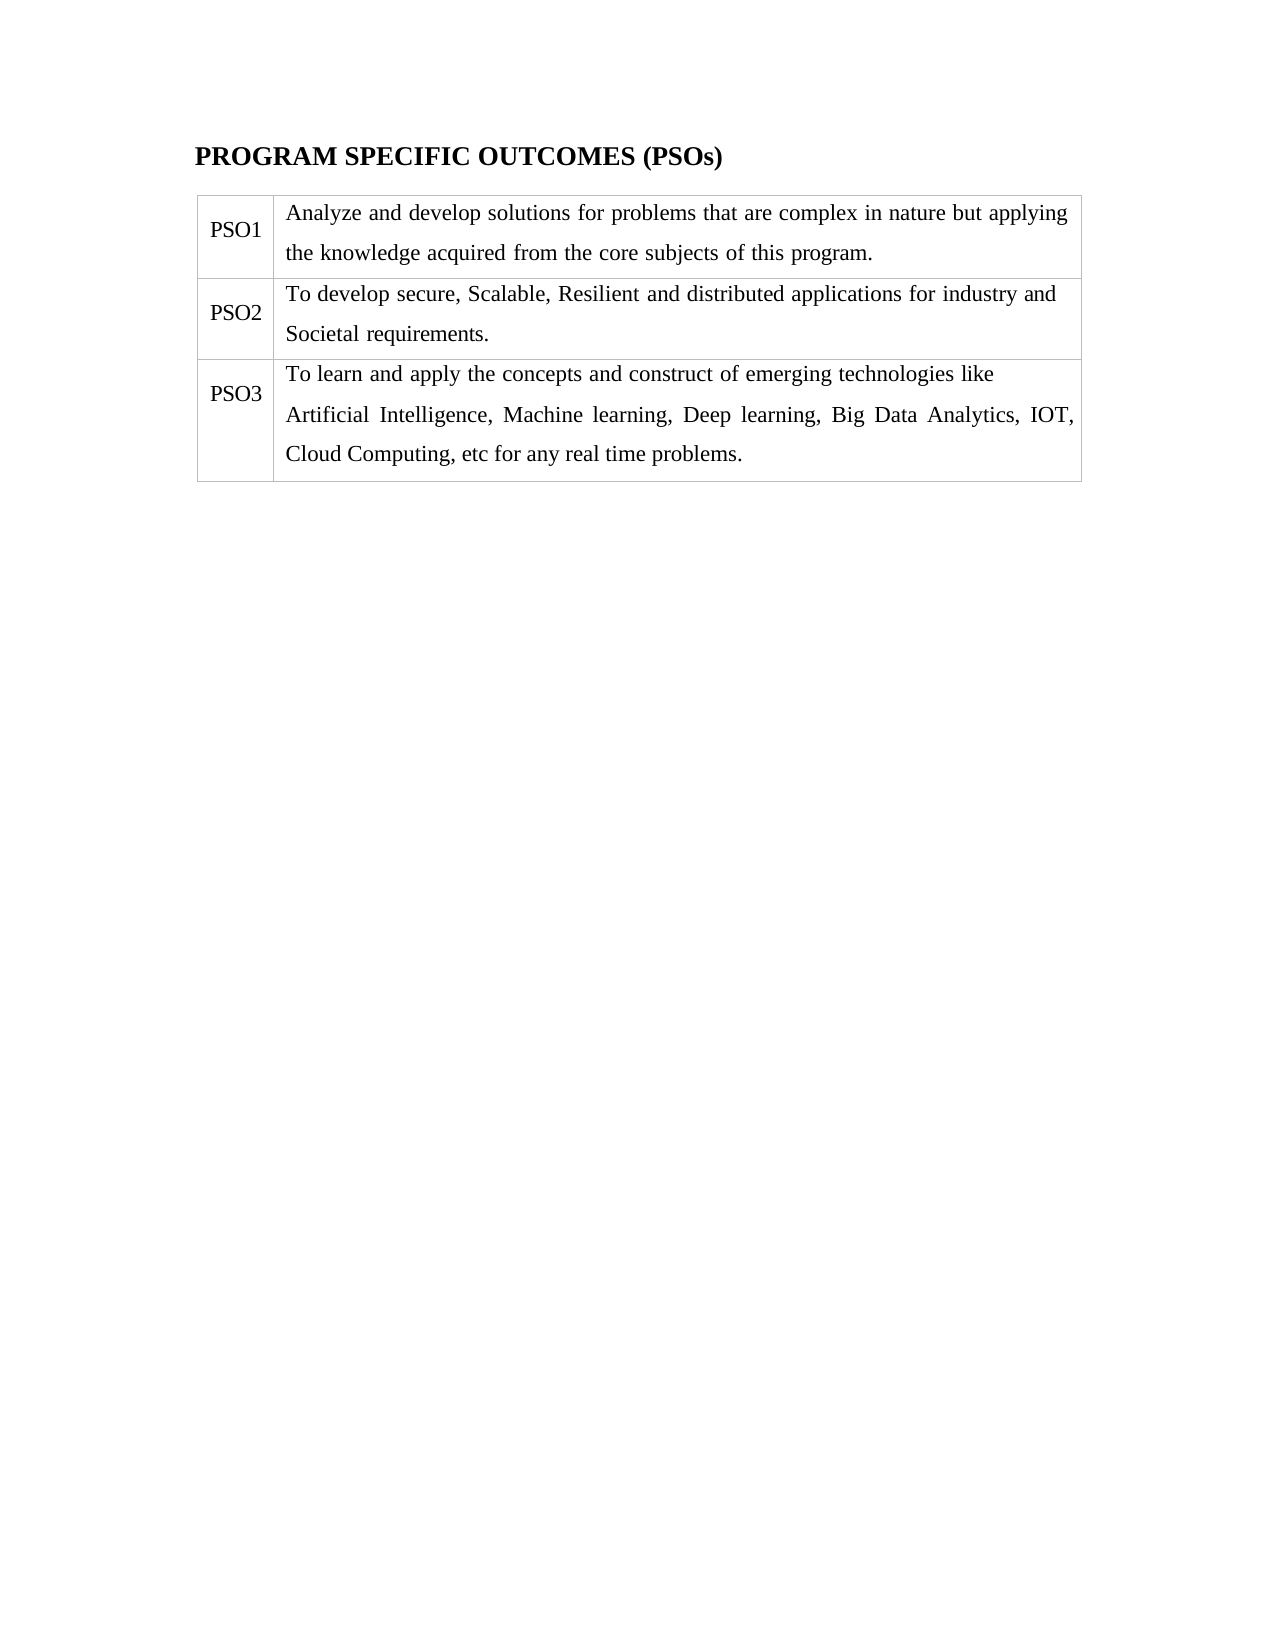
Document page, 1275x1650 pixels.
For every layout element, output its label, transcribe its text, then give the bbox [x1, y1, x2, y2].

table_header PSO1 [198, 196, 273, 278]
table_header Analyze and develop solutions for problems that are complex in nature but applying the knowledge acquired from the core subjects of this program. [274, 196, 1081, 278]
text PROGRAM SPECIFIC OUTCOMES (PSOs) [194, 140, 1096, 171]
table_cell PSO2 [198, 279, 273, 359]
table_cell To learn and apply the concepts and construct of emerging technologies like Artificial Intelligence, Machine learning, Deep learning, Big Data Analytics, IOT, Cloud Computing, etc for any real time problems. [274, 360, 1081, 481]
table_cell To develop secure, Scalable, Resilient and distributed applications for industry and Societal requirements. [274, 279, 1081, 359]
table_cell PSO3 [198, 360, 273, 481]
